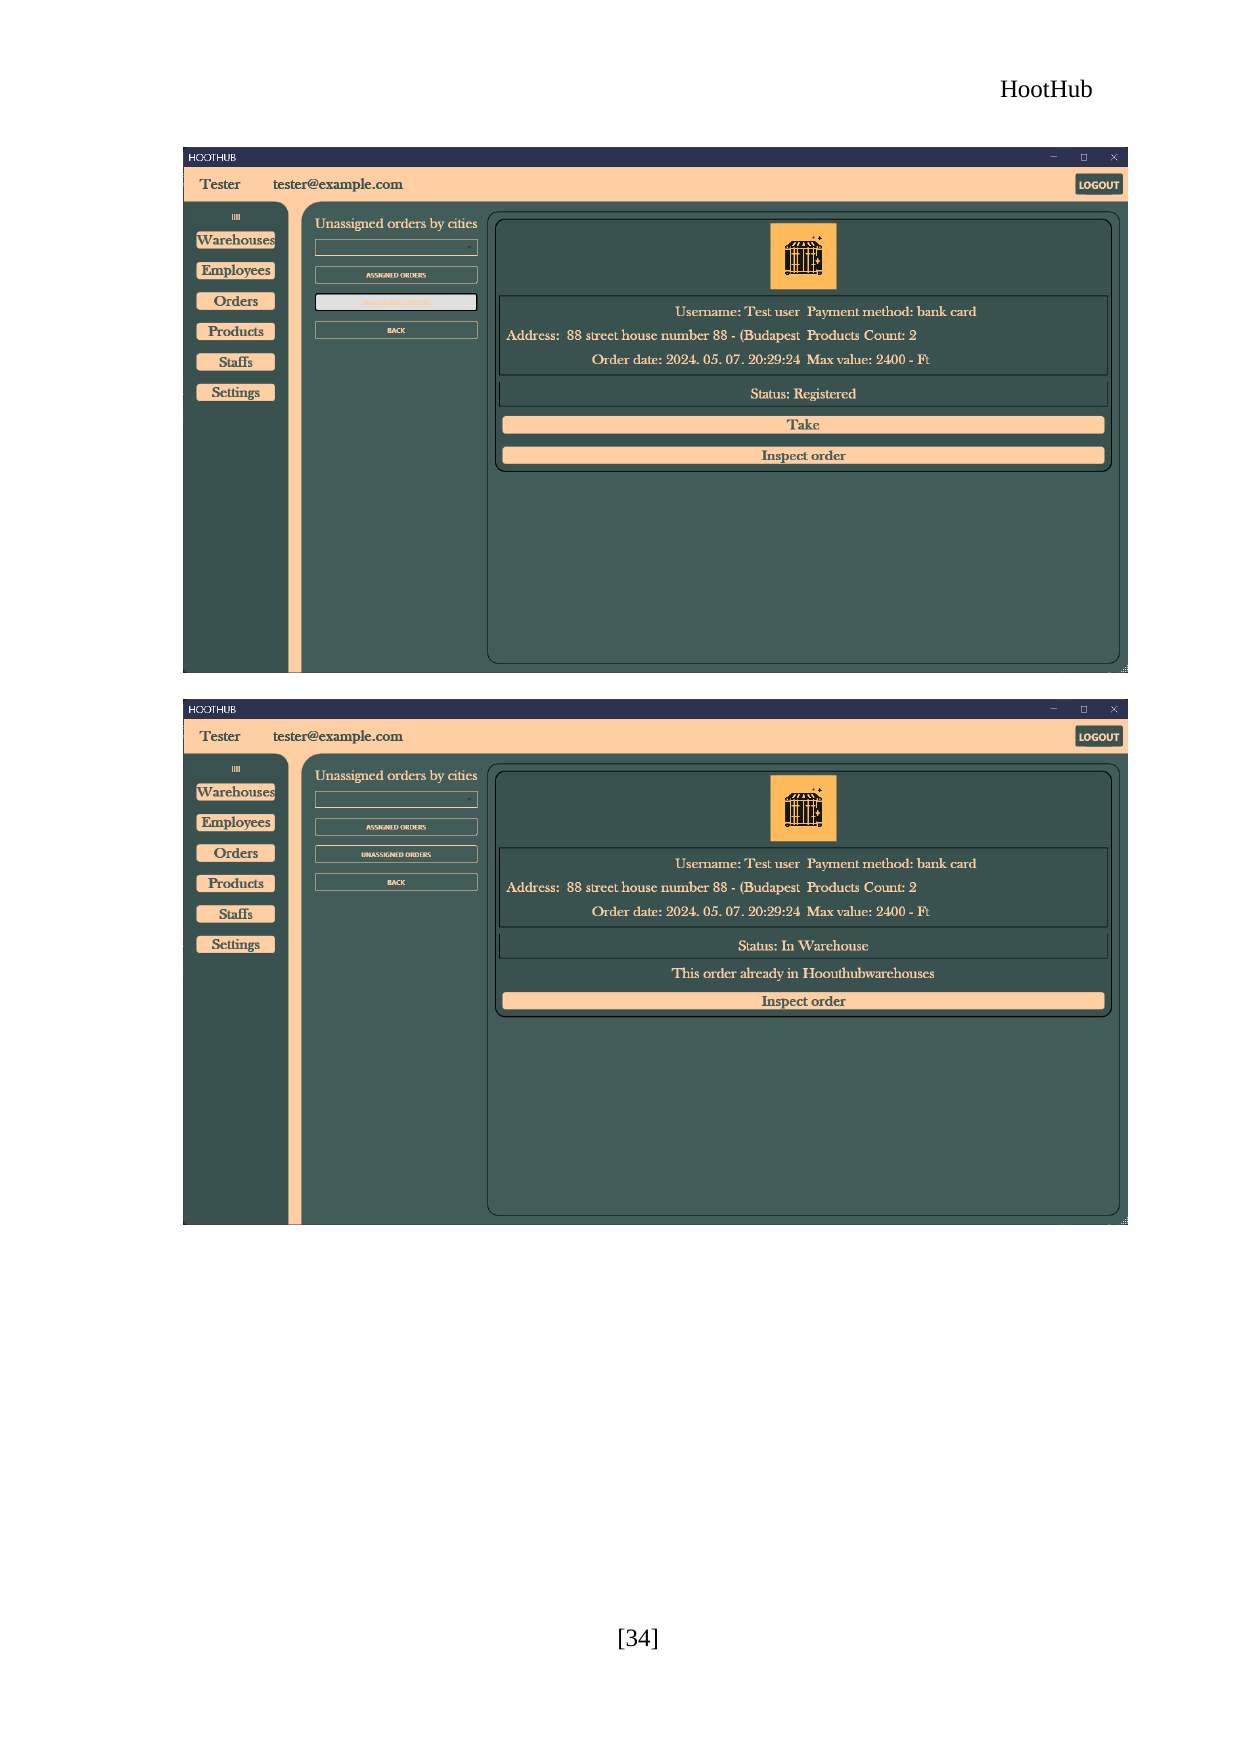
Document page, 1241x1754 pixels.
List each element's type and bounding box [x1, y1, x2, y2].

picture [183, 147, 1128, 673]
picture [183, 699, 1128, 1225]
